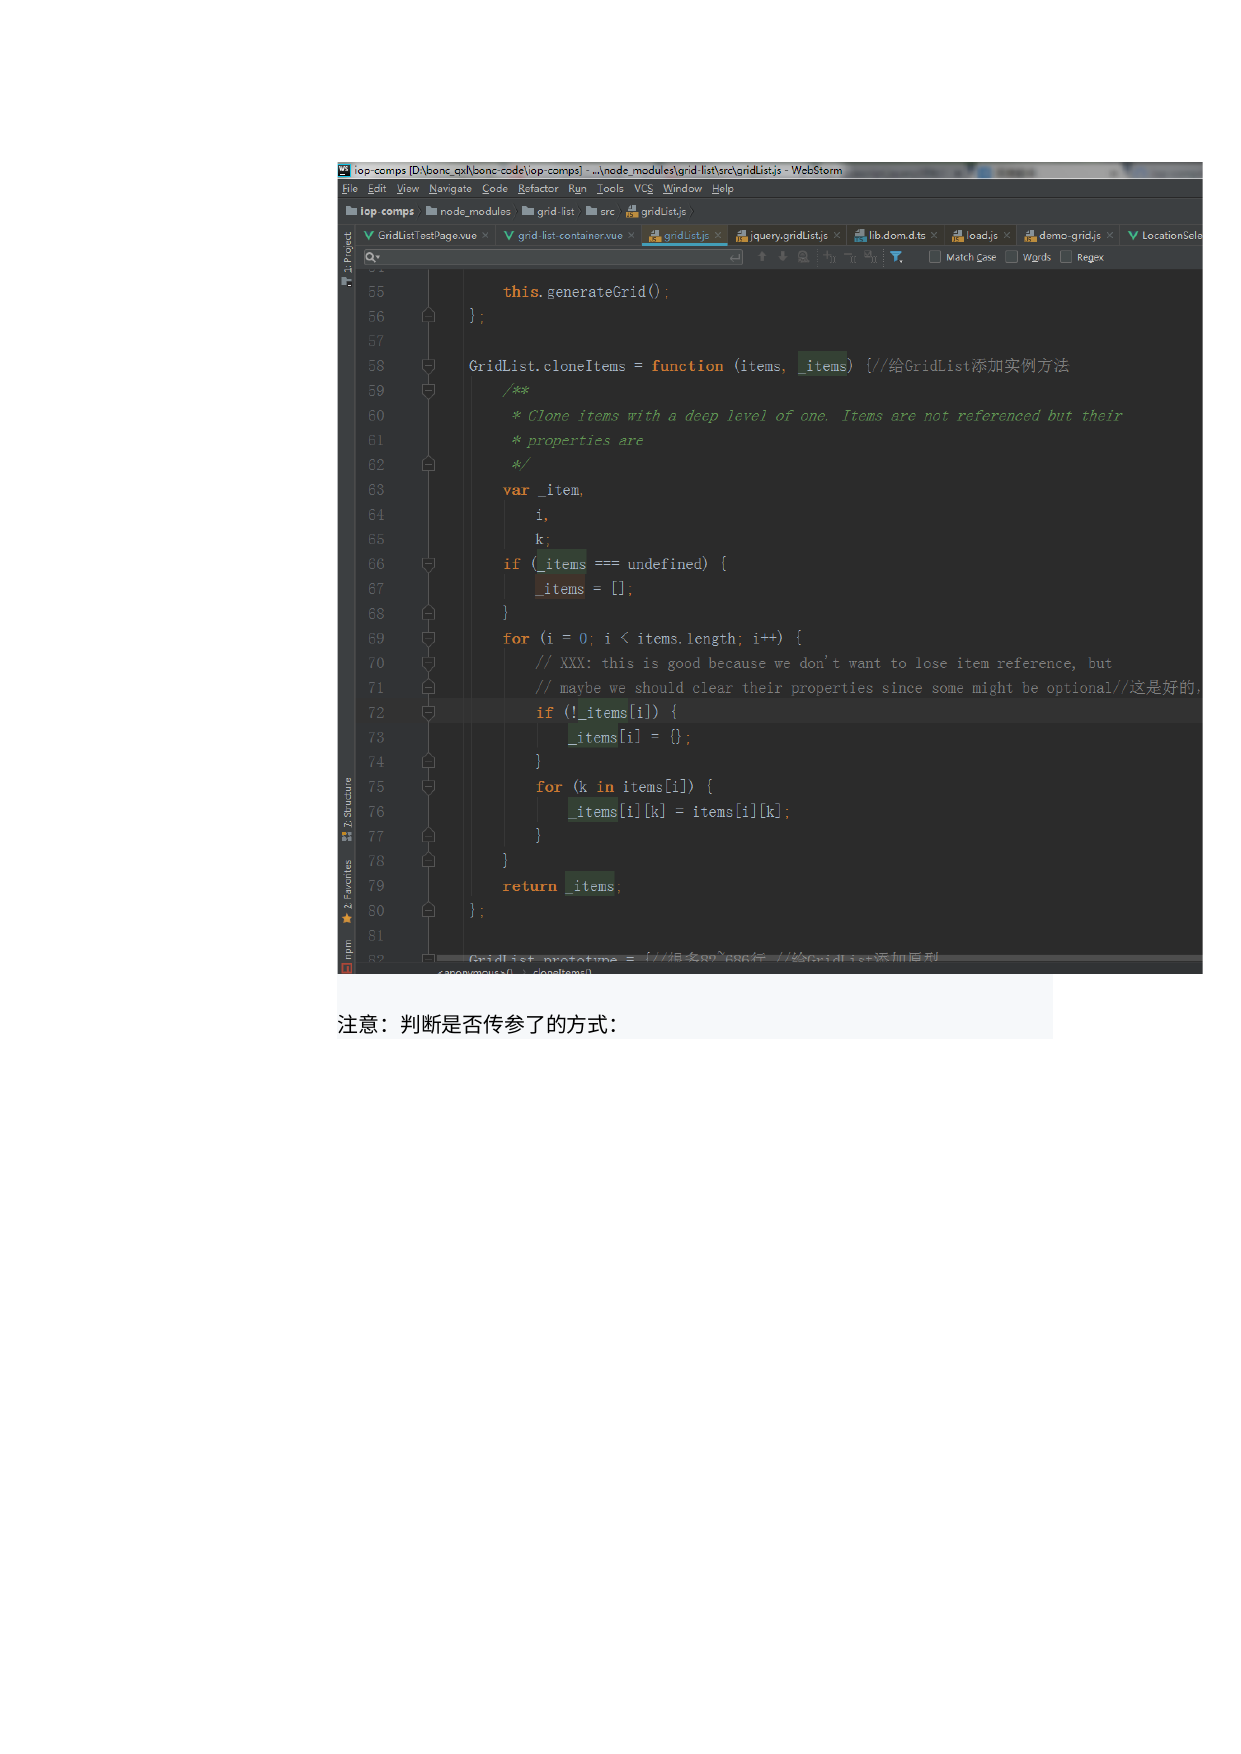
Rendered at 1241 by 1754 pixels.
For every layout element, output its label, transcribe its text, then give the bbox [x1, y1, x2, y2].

picture [337, 162, 1203, 974]
text 注意：判断是否传参了的方式： [337, 1007, 1053, 1039]
